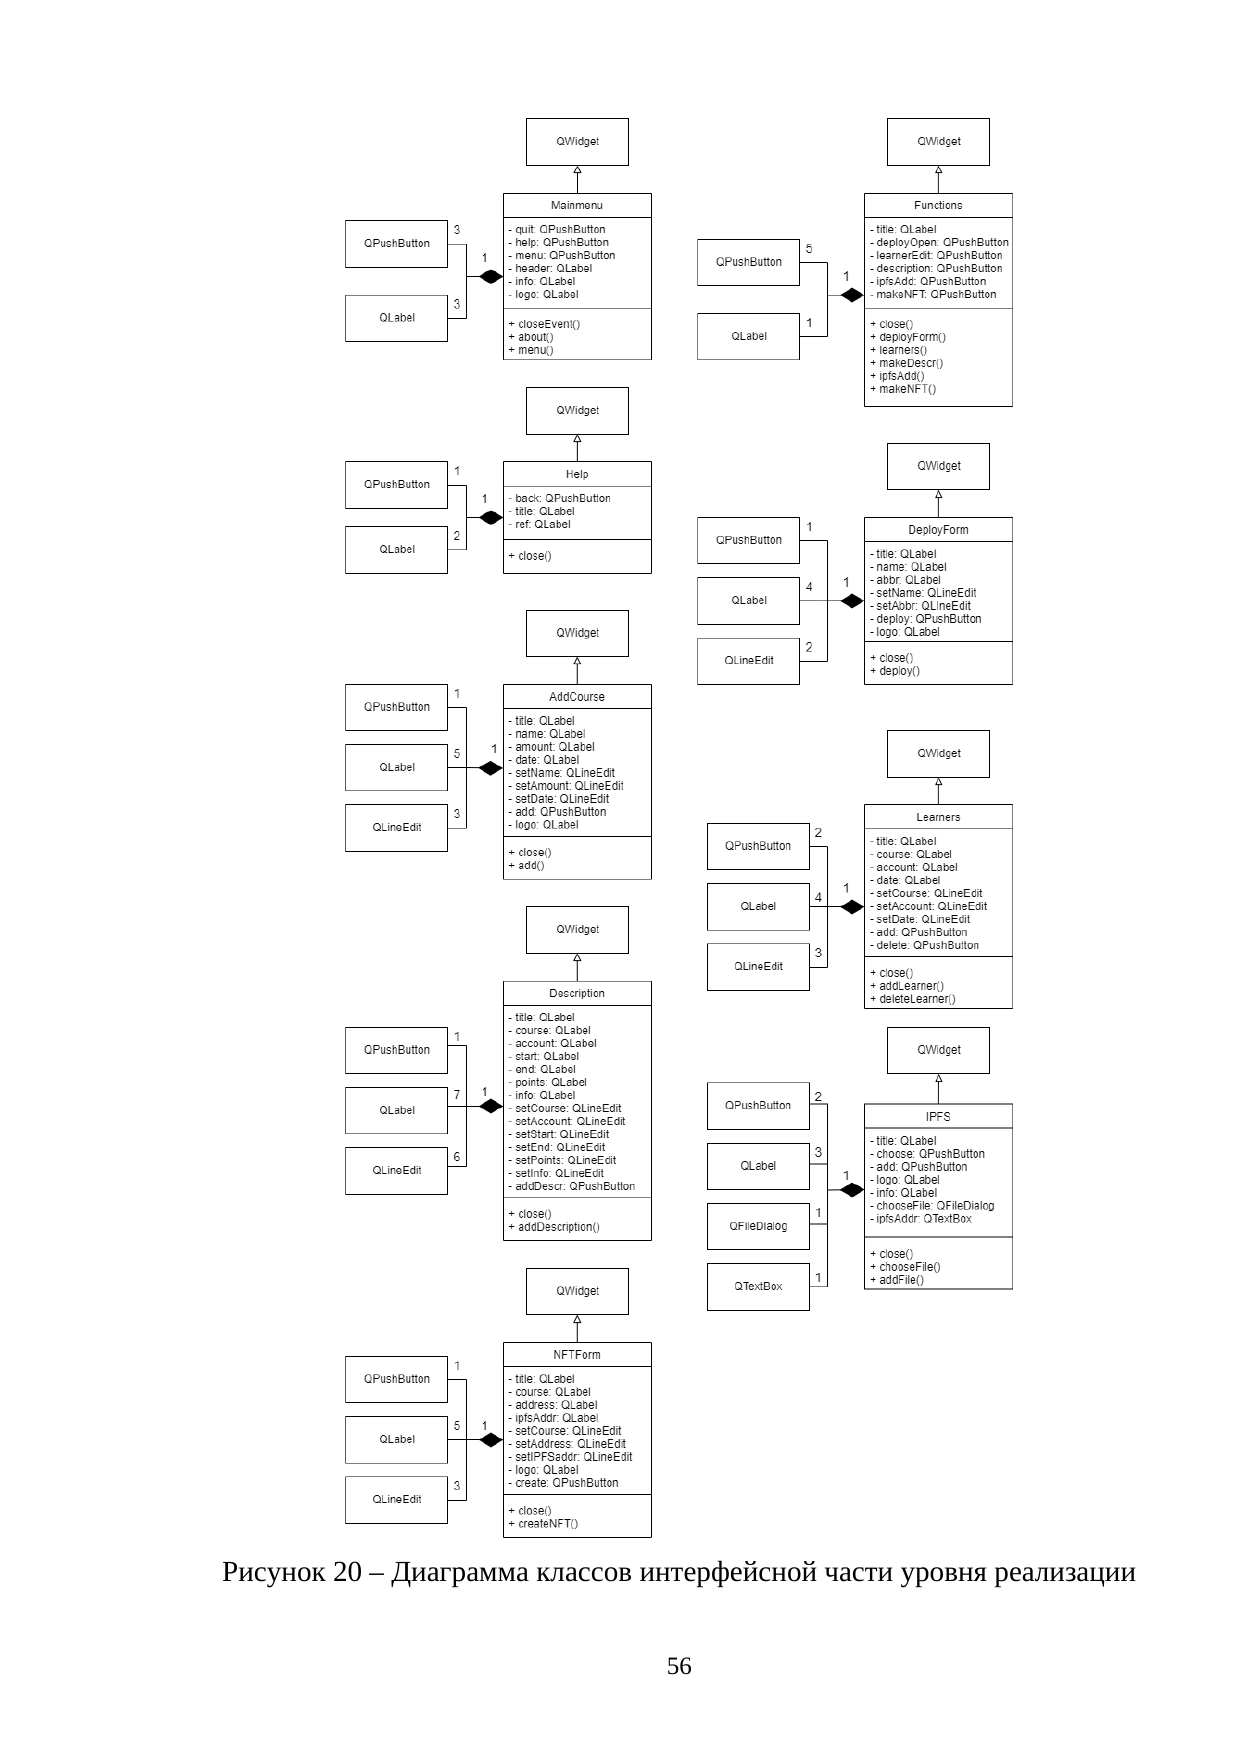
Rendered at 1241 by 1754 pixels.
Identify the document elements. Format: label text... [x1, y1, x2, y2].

picture [345, 118, 1013, 1540]
text Рисунок 20 – Диаграмма классов интерфейсной части уровня реализации [177, 1554, 1181, 1587]
